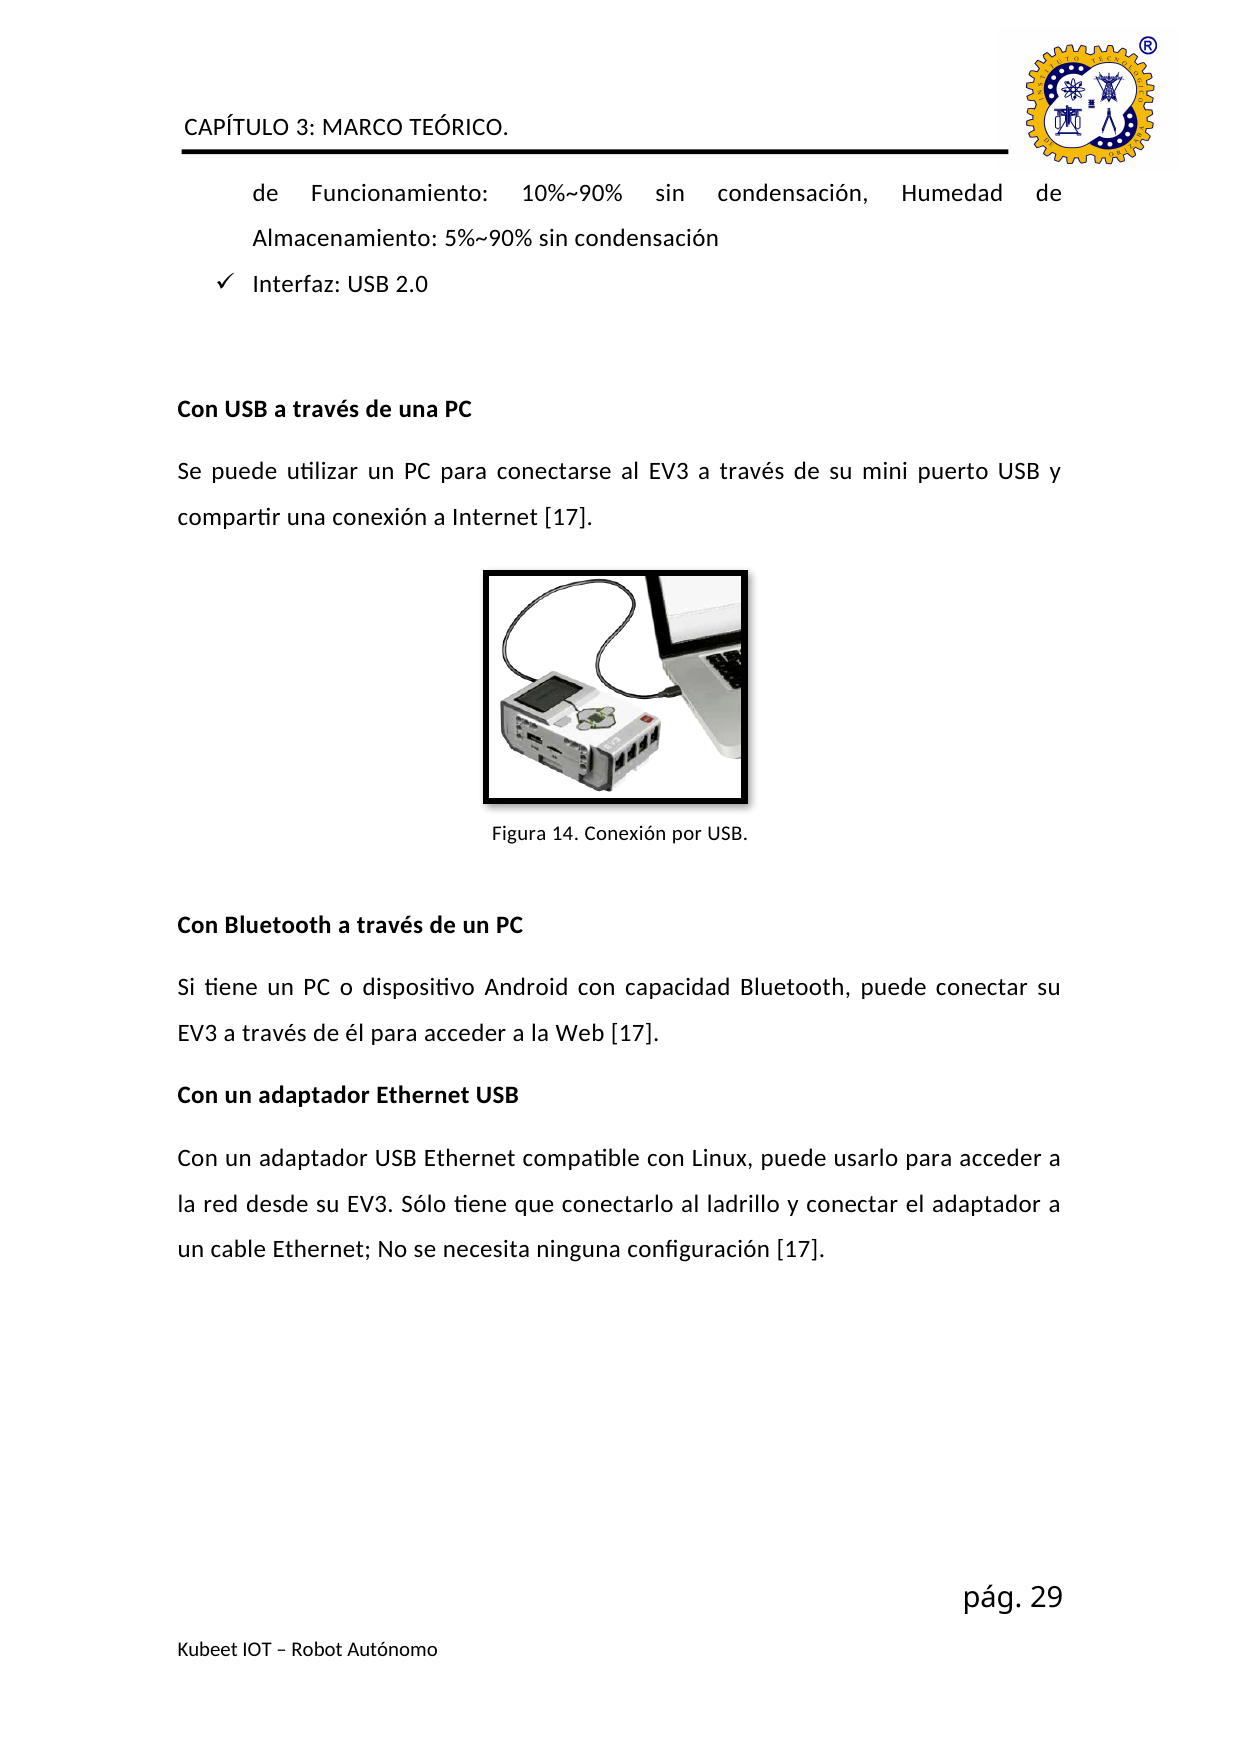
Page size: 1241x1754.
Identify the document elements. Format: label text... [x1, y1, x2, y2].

text Con un adaptador USB Ethernet compatible con Linux, puede usarlo para acceder a la red desde su EV3. Sólo tiene que conectarlo al ladrillo y conectar el adaptador a un cable Ethernet; No se necesita ninguna configuración [17]. [177, 1142, 1063, 1264]
text Si tiene un PC o dispositivo Android con capacidad Bluetooth, puede conectar su EV3 a través de él para acceder a la Web [17]. [177, 972, 1063, 1048]
text Figura 14. Conexión por USB. [177, 563, 1063, 845]
text Con un adaptador Ethernet USB [177, 1080, 1063, 1110]
picture [996, 27, 1179, 171]
list Interfaz: USB 2.0 [215, 268, 1063, 299]
picture [489, 576, 741, 798]
text Con Bluetooth a través de un PC [177, 909, 1063, 940]
text Se puede utilizar un PC para conectarse al EV3 a través de su mini puerto USB y compartir una conexión a Internet [17]. [177, 455, 1063, 532]
text Con USB a través de una PC [177, 393, 1063, 423]
